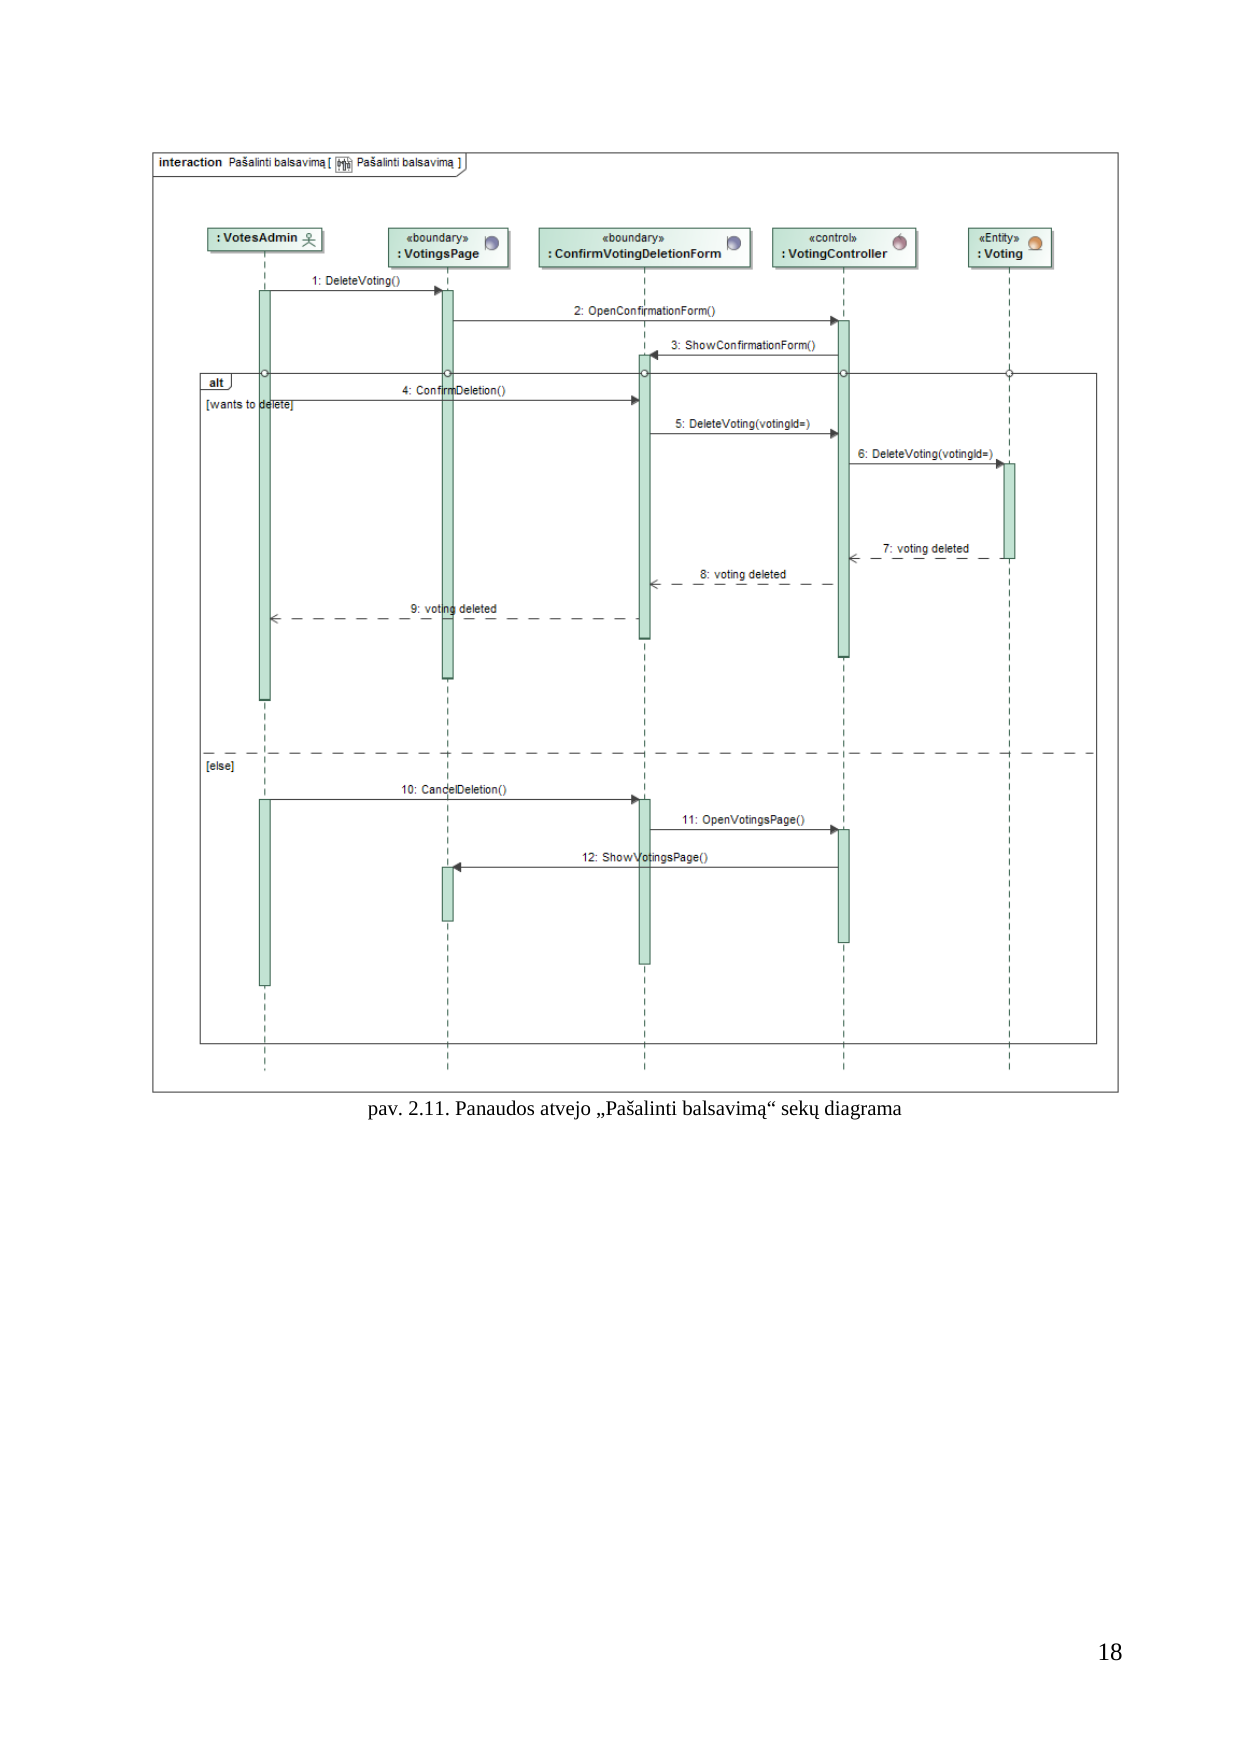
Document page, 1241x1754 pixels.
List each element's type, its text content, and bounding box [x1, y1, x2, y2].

picture [147, 147, 1123, 1097]
